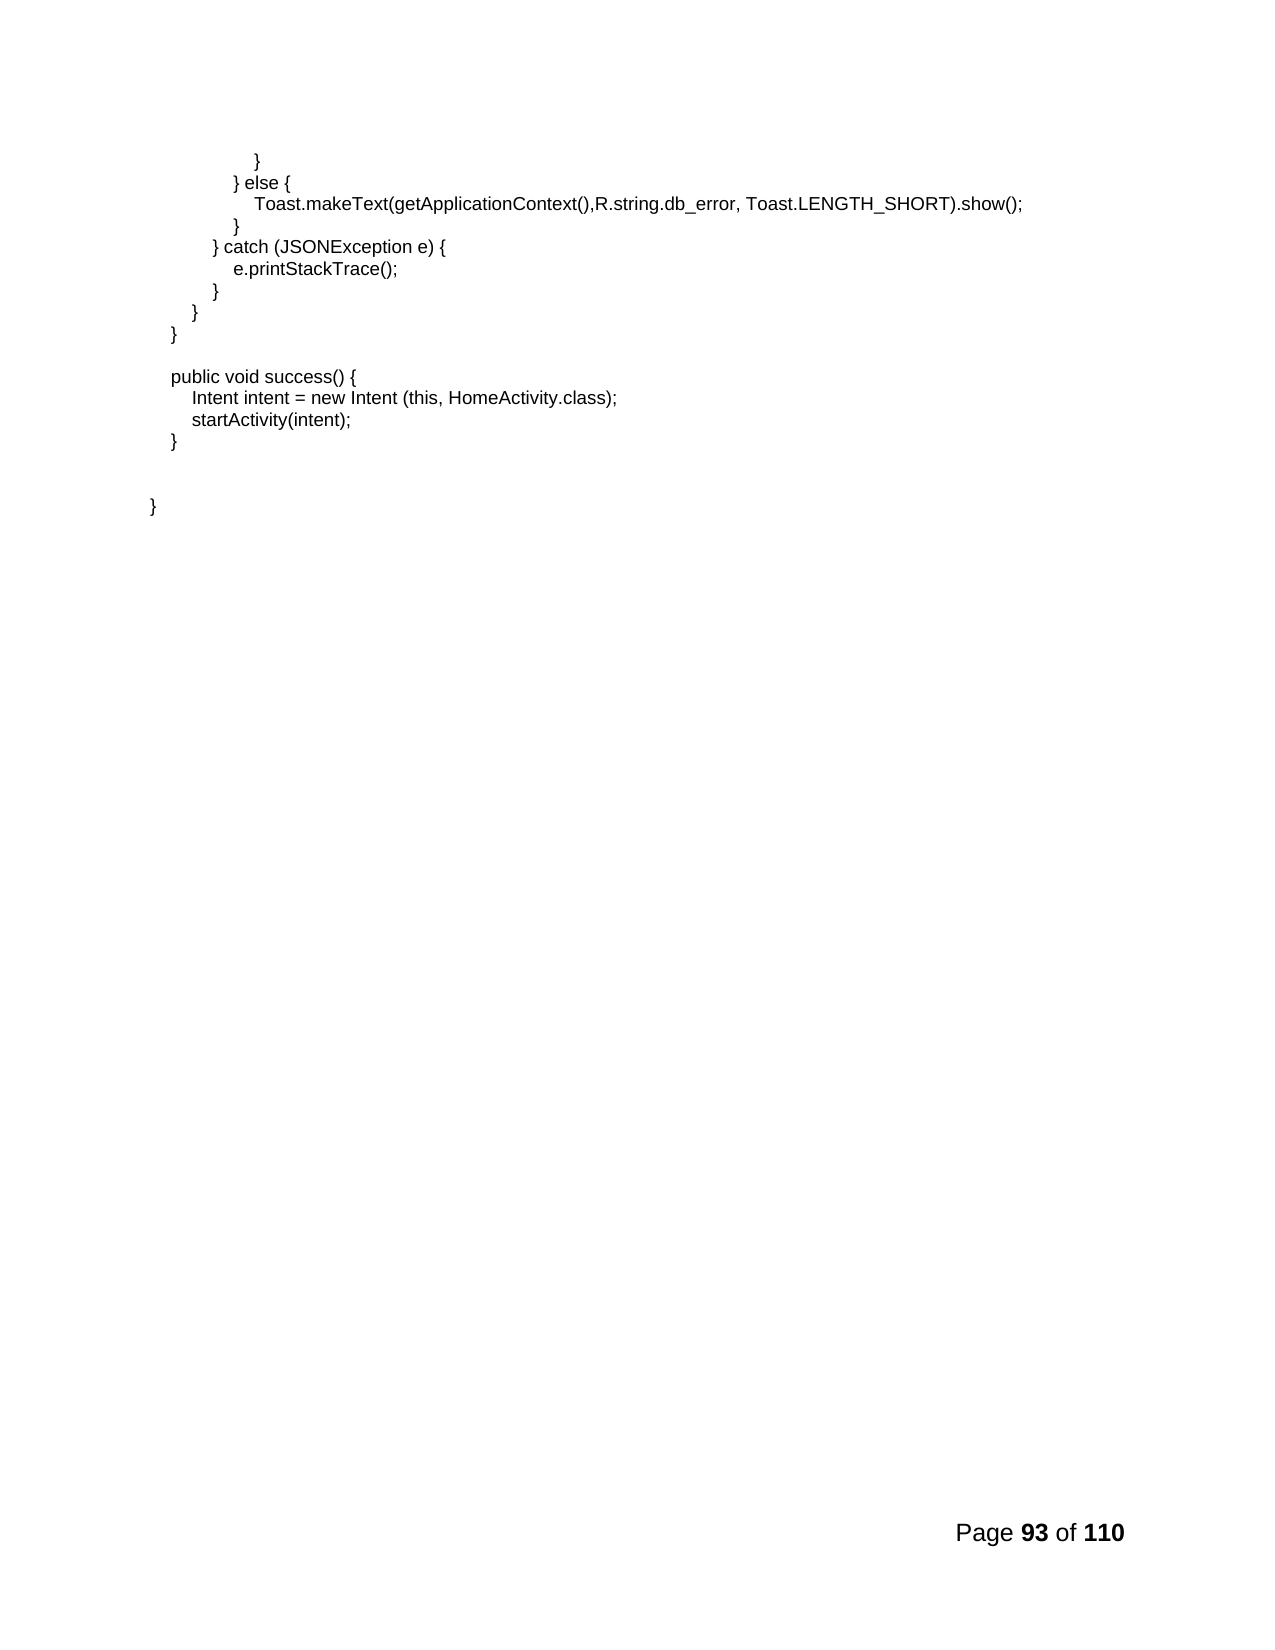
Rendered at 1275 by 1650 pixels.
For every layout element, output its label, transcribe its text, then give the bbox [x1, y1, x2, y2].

text } [150, 279, 1125, 301]
text Intent intent = new Intent (this, HomeActivity.class); [150, 387, 1125, 409]
text Toast.makeText(getApplicationContext(),R.string.db_error, Toast.LENGTH_SHORT).show(); [150, 193, 1125, 215]
text } [150, 430, 1125, 452]
text } [150, 301, 1125, 322]
text } [150, 495, 1125, 517]
text } [150, 150, 1125, 172]
text } [150, 322, 1125, 344]
text public void success() { [150, 366, 1125, 387]
text startActivity(intent); [150, 409, 1125, 430]
text } [150, 215, 1125, 236]
text } catch (JSONException e) { [150, 236, 1125, 258]
text e.printStackTrace(); [150, 258, 1125, 279]
text } else { [150, 172, 1125, 193]
